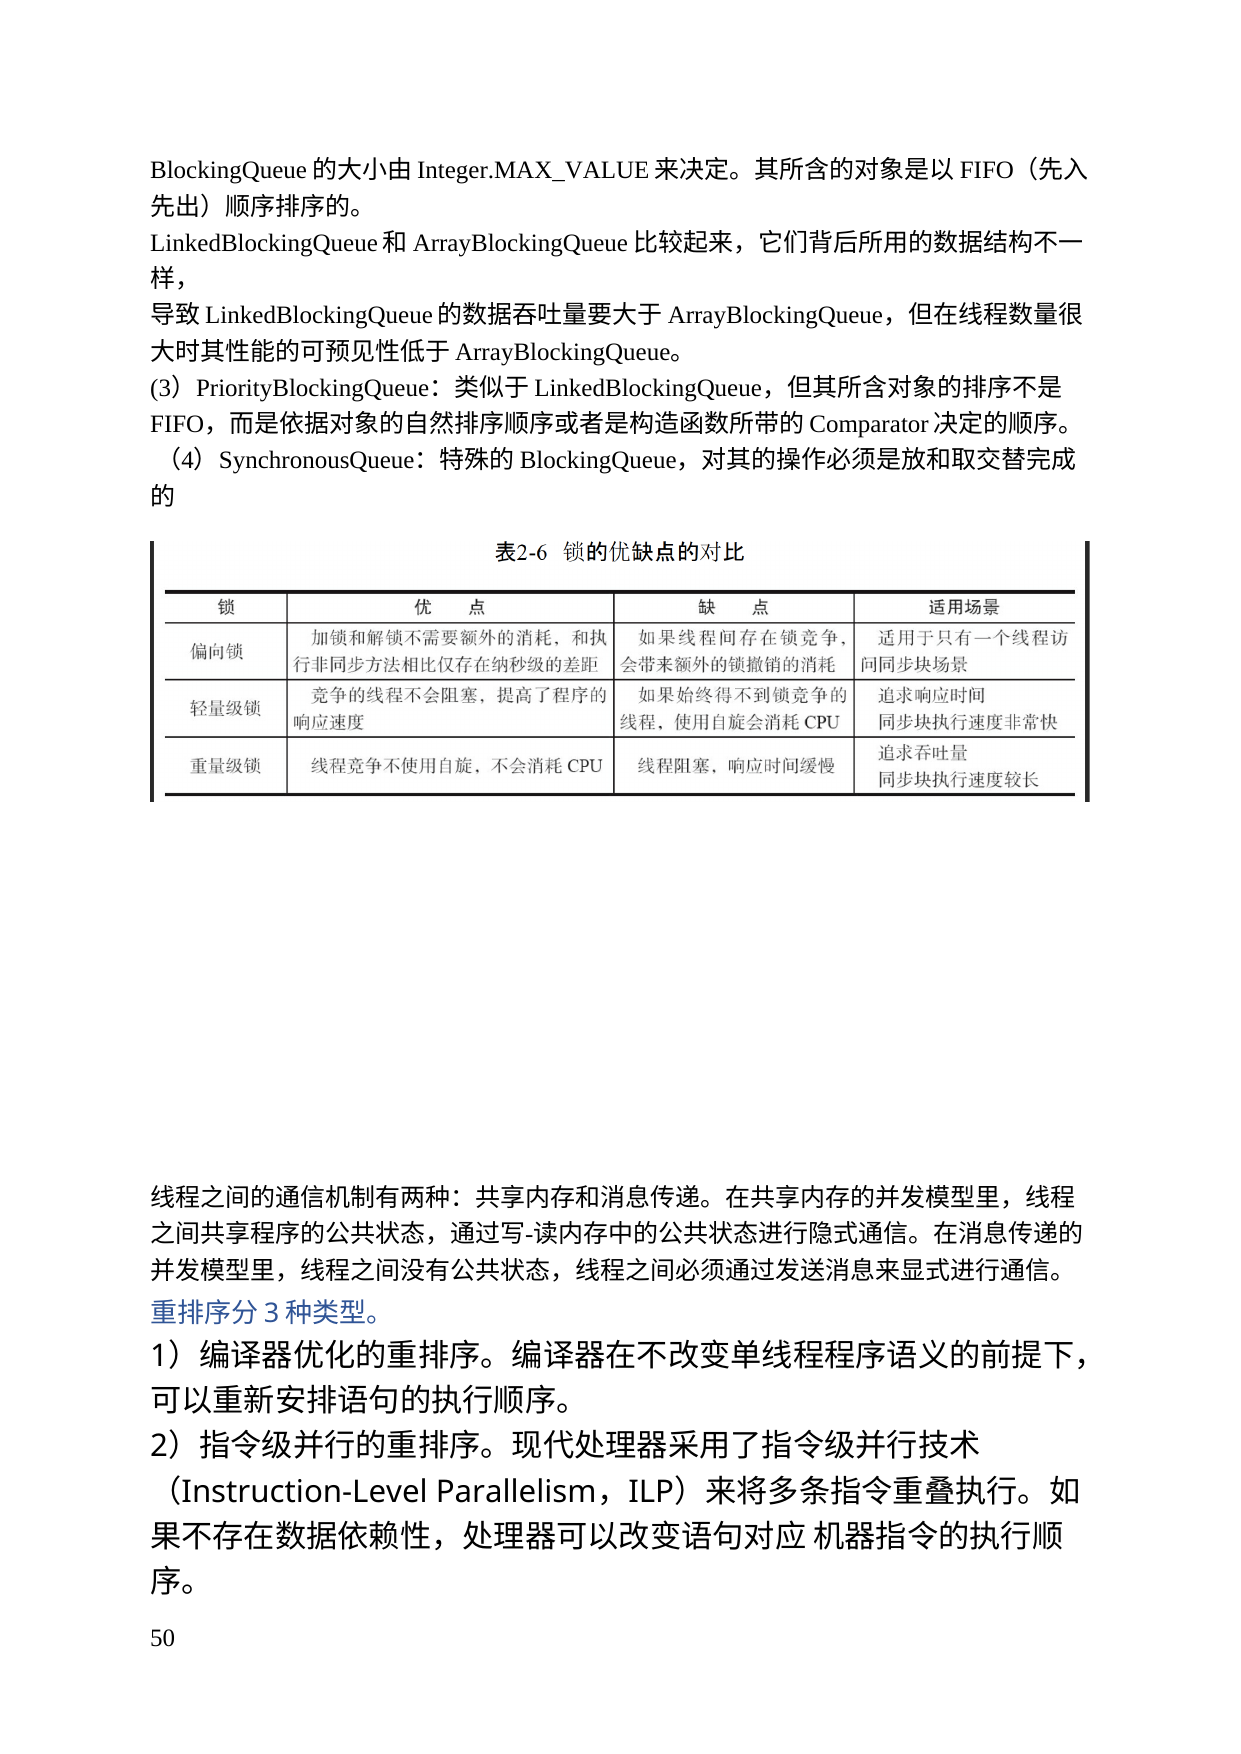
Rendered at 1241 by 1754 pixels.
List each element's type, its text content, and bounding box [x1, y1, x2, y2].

text LinkedBlockingQueue和ArrayBlockingQueue比较起来，它们背后所用的数据结构不一样， [150, 222, 1090, 295]
subtitle 重排序分3种类型。 [150, 1291, 1090, 1330]
text 导致LinkedBlockingQueue的数据吞吐量要大于ArrayBlockingQueue，但在线程数量很大时其性能的可预见性低于ArrayBlockingQueue。 [150, 295, 1090, 367]
text 2）指令级并行的重排序。现代处理器采用了指令级并行技术（Instruction-Level Parallelism，ILP）来将多条指令重叠执行。如果不存在数据依赖性，处理器可以改变语句对应 机器指令的执行顺序。 [150, 1421, 1090, 1602]
text （4）SynchronousQueue：特殊的BlockingQueue，对其的操作必须是放和取交替完成的 [150, 440, 1090, 512]
text 线程之间的通信机制有两种：共享内存和消息传递。在共享内存的并发模型里，线程之间共享程序的公共状态，通过写-读内存中的公共状态进行隐式通信。在消息传递的并发模型里，线程之间没有公共状态，线程之间必须通过发送消息来显式进行通信。 [150, 1178, 1090, 1286]
picture [150, 541, 1090, 802]
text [150, 150, 1090, 222]
text 1）编译器优化的重排序。编译器在不改变单线程程序语义的前提下，可以重新安排语句的执行顺序。 [150, 1330, 1090, 1421]
text (3）PriorityBlockingQueue：类似于LinkedBlockingQueue，但其所含对象的排序不是FIFO，而是依据对象的自然排序顺序或者是构造函数所带的Comparator决定的顺序。 [150, 367, 1090, 440]
